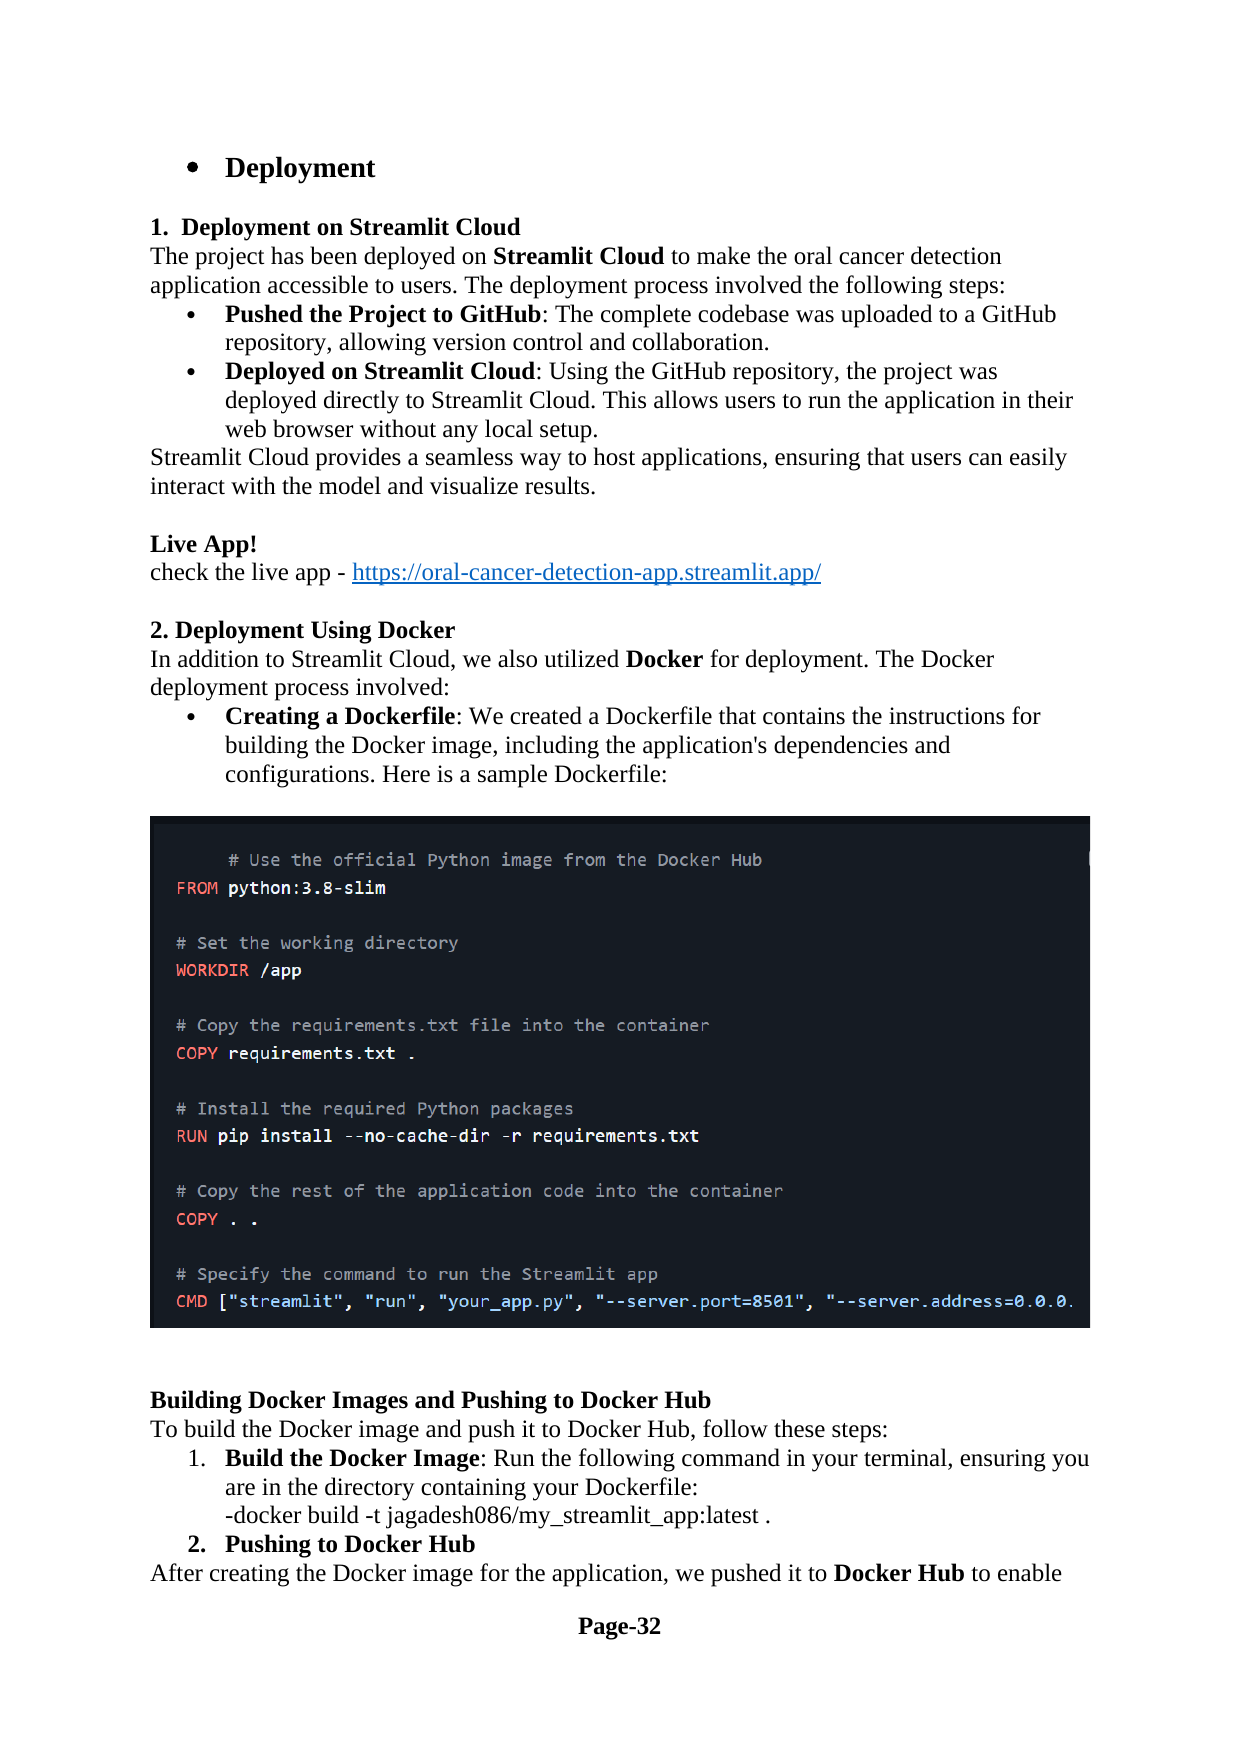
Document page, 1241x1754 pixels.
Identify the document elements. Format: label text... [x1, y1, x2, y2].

text In addition to Streamlit Cloud, we also utilized Docker for deployment. The Docker deployment process involved: [150, 644, 1090, 701]
text Streamlit Cloud provides a seamless way to host applications, ensuring that users can easily interact with the model and visualize results. [150, 442, 1090, 500]
list Build the Docker Image: Run the following command in your terminal, ensuring you are in the directory containing your Dockerfile: [187, 1443, 1090, 1500]
list Pushing to Docker Hub [187, 1529, 1090, 1558]
list Pushed the Project to GitHub: The complete codebase was uploaded to a GitHub repository, allowing version control and collaboration. [187, 299, 1090, 356]
text 2. Deployment Using Docker [150, 615, 1090, 644]
text The project has been deployed on Streamlit Cloud to make the oral cancer detection application accessible to users. The deployment process involved the following steps: [150, 241, 1090, 299]
list Creating a Dockerfile: We created a Dockerfile that contains the instructions for building the Docker image, including the application's dependencies and configurations. Here is a sample Dockerfile: [187, 701, 1090, 787]
text -docker build -t jagadesh086/my_streamlit_app:latest . [225, 1500, 1090, 1529]
text Live App! [150, 529, 1090, 557]
text check the live app - https://oral-cancer-detection-app.streamlit.app/ [150, 557, 1090, 586]
list Deployment [187, 150, 1090, 184]
picture [150, 816, 1091, 1328]
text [150, 1558, 1090, 1587]
text 1. Deployment on Streamlit Cloud [150, 212, 1090, 241]
text To build the Docker image and push it to Docker Hub, follow these steps: [150, 1414, 1090, 1443]
list Deployed on Streamlit Cloud: Using the GitHub repository, the project was deployed directly to Streamlit Cloud. This allows users to run the application in their web browser without any local setup. [187, 356, 1090, 442]
text Building Docker Images and Pushing to Docker Hub [150, 1385, 1090, 1414]
